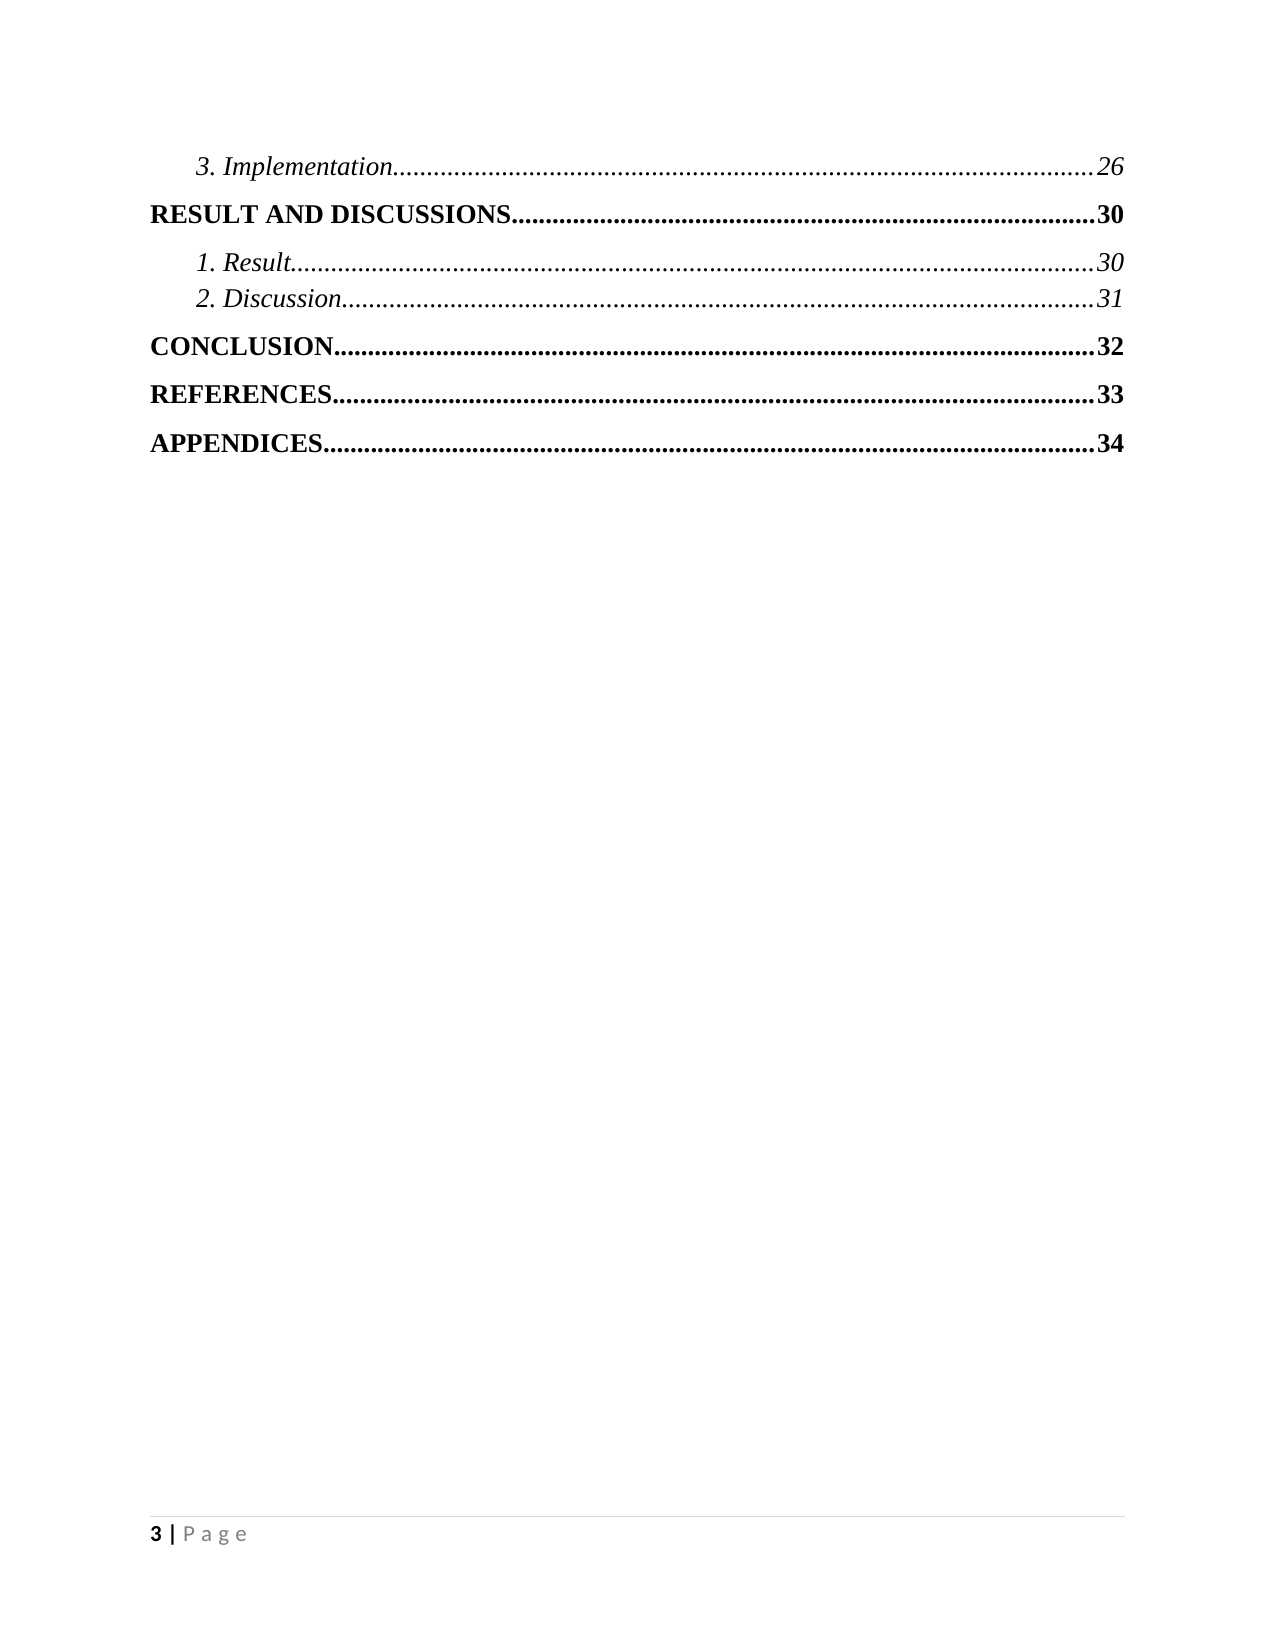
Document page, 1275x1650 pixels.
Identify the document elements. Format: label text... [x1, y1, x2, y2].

text 2. Discussion 31 [196, 282, 1125, 313]
text CONCLUSION 32 [150, 330, 1125, 362]
text 3. Implementation 26 [196, 150, 1125, 181]
text REFERENCES 33 [150, 379, 1125, 410]
text 1. Result 30 [196, 246, 1125, 278]
text RESULT AND DISCUSSIONS 30 [150, 198, 1125, 229]
text APPENDICES 34 [150, 427, 1125, 458]
